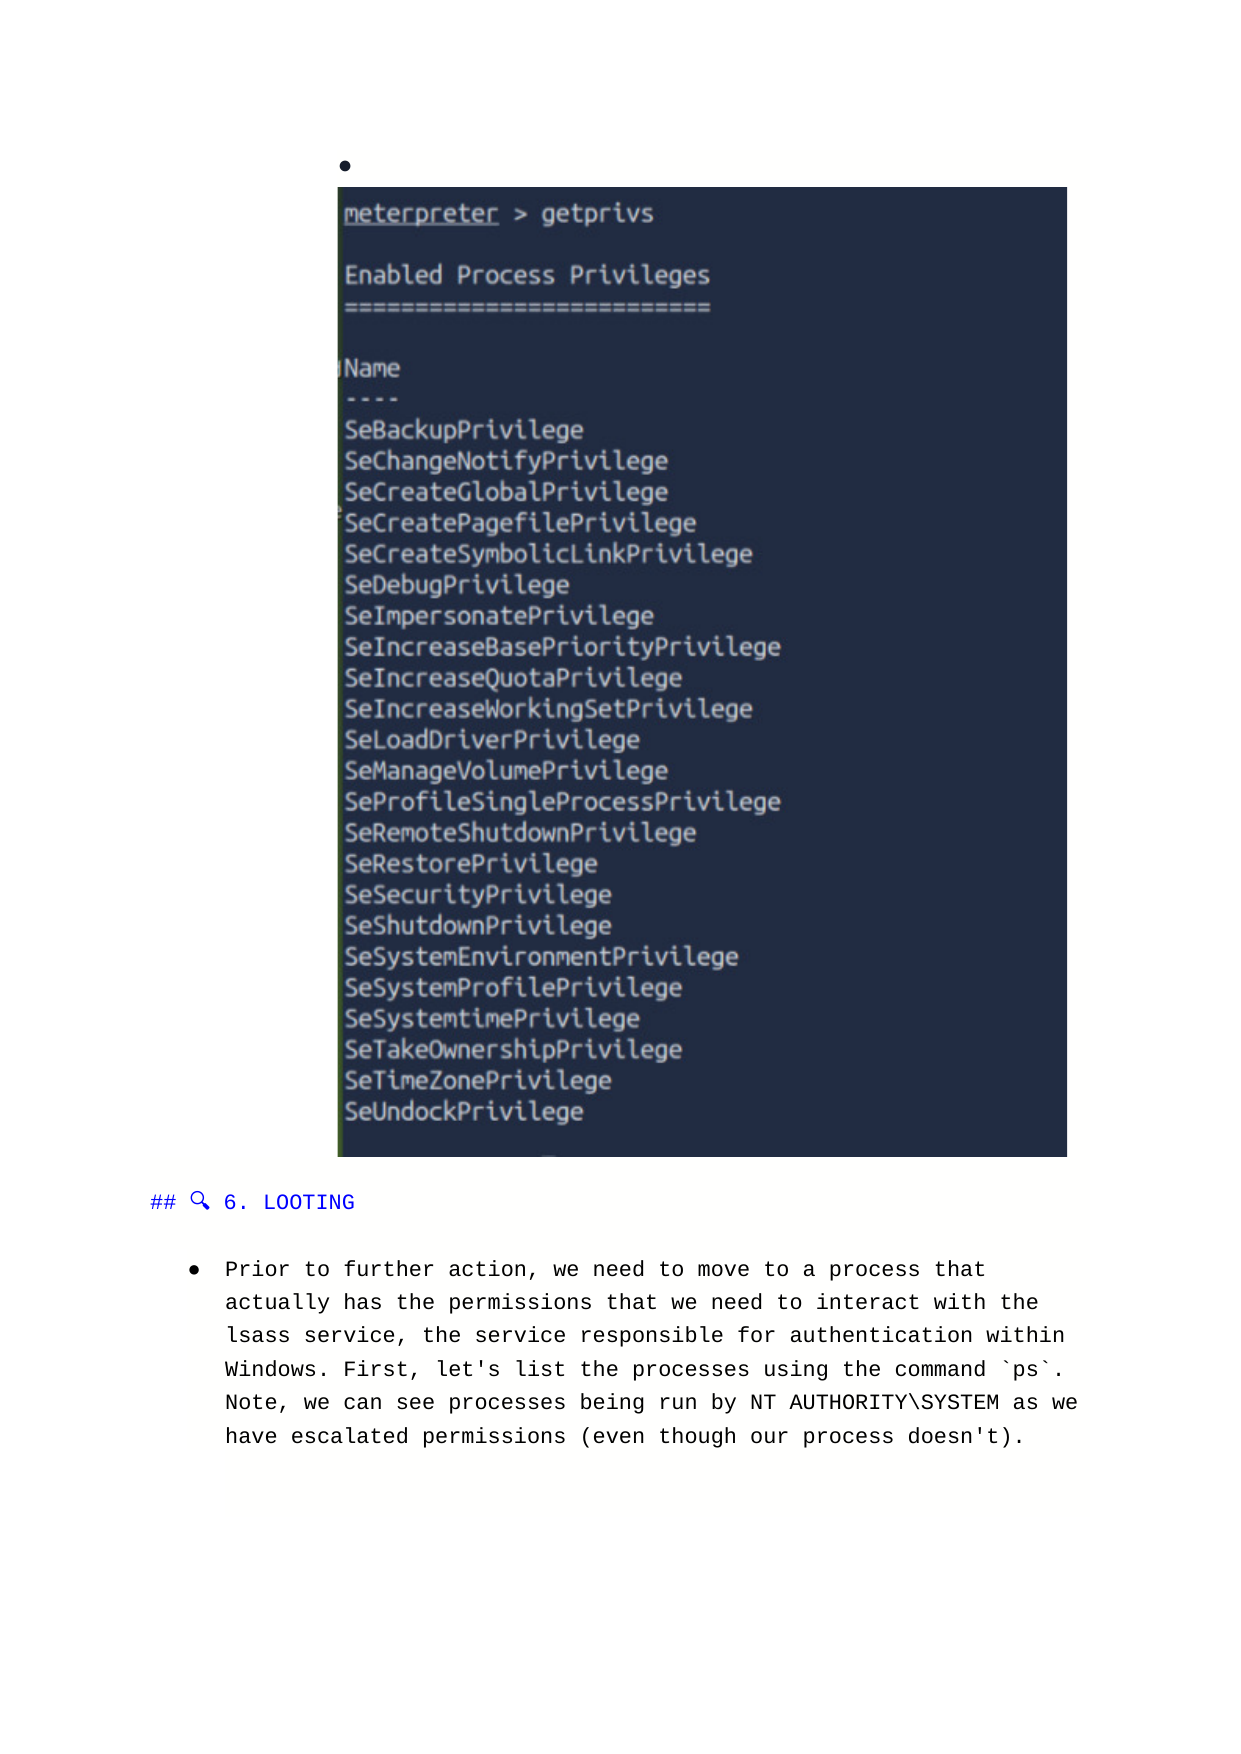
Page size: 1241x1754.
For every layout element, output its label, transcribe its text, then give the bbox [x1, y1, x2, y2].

picture [337, 187, 1068, 1157]
list Prior to further action, we need to move to a process that actually has the permissions that we need to interact with the lsass service, the service responsible for authentication within Windows. First, let's list the processes using the command `ps`. Note, we can see processes being run by NT AUTHORITY\SYSTEM as we have escalated permissions (even though our process doesn't). [187, 1258, 1090, 1450]
text ## 🔍 6. LOOTING [150, 1191, 1090, 1216]
